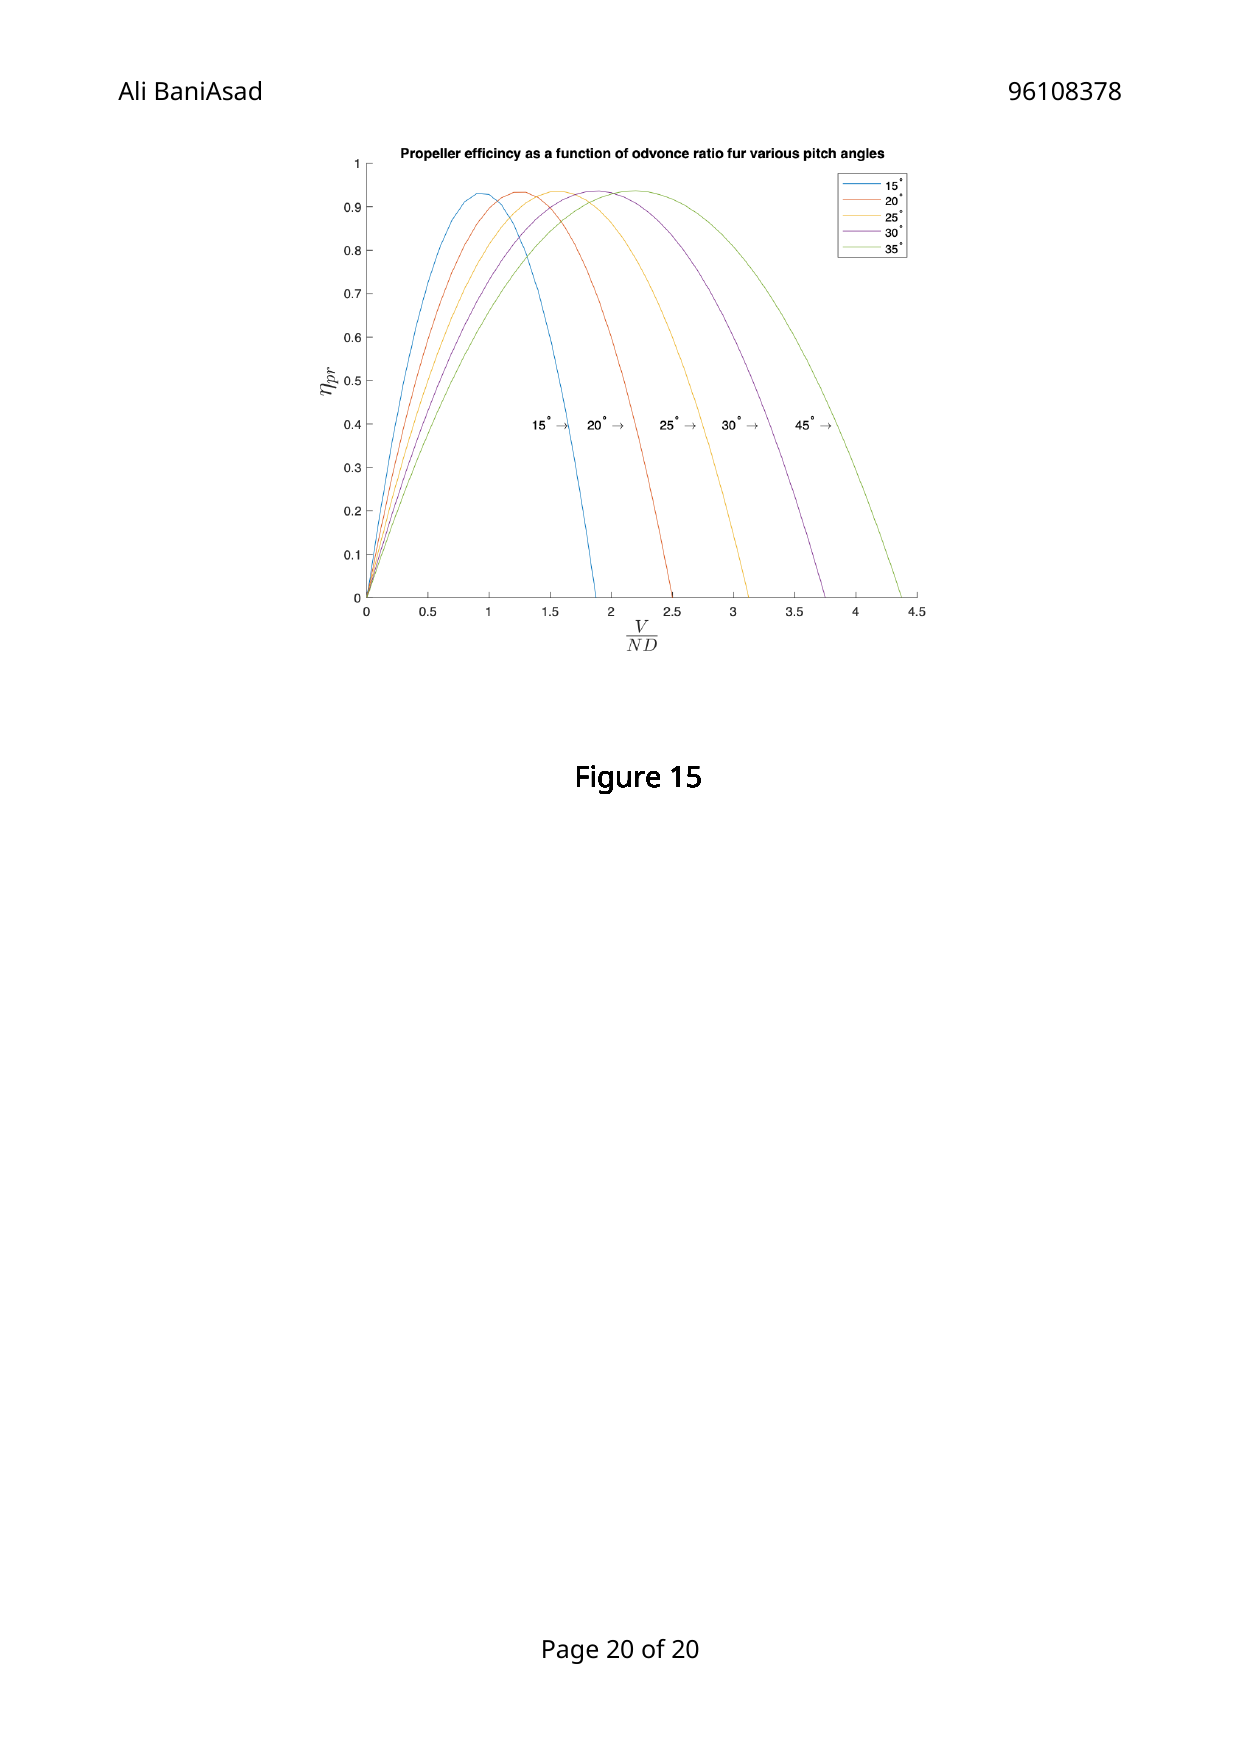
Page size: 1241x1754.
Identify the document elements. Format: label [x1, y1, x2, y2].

picture [301, 105, 976, 669]
